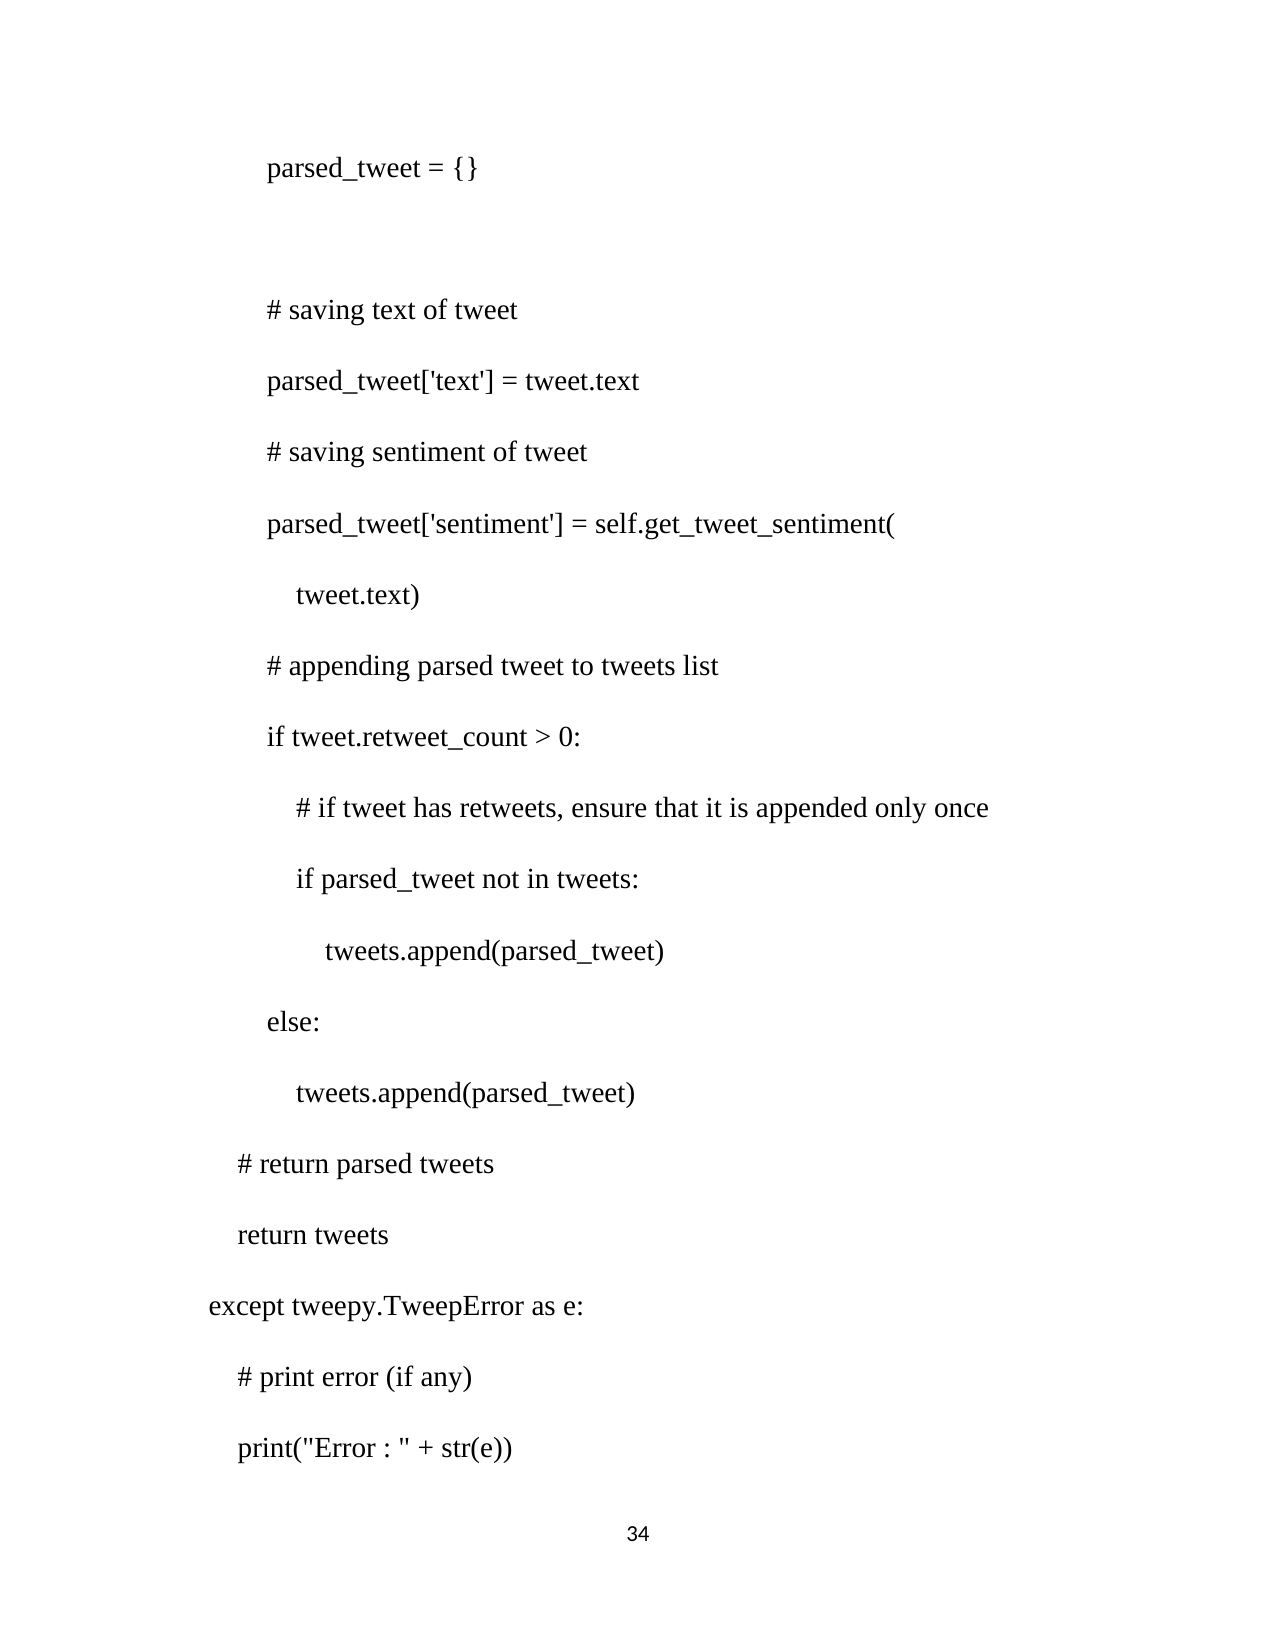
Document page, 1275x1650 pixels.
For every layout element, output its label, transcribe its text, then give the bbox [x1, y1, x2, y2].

text if tweet.retweet_count > 0: [150, 719, 1125, 753]
text # print error (if any) [150, 1359, 1125, 1393]
text tweets.append(parsed_tweet) [150, 1075, 1125, 1108]
text # appending parsed tweet to tweets list [150, 648, 1125, 682]
text # return parsed tweets [150, 1146, 1125, 1179]
text return tweets [150, 1217, 1125, 1251]
text parsed_tweet['sentiment'] = self.get_tweet_sentiment( [150, 506, 1125, 539]
text # if tweet has retweets, ensure that it is appended only once [150, 790, 1125, 824]
text else: [150, 1004, 1125, 1037]
text parsed_tweet['text'] = tweet.text [150, 363, 1125, 397]
text except tweepy.TweepError as e: [150, 1288, 1125, 1322]
text parsed_tweet = {} [150, 150, 1125, 183]
text tweets.append(parsed_tweet) [150, 933, 1125, 966]
text # saving text of tweet [150, 292, 1125, 326]
text tweet.text) [150, 577, 1125, 610]
text print("Error : " + str(e)) [150, 1431, 1125, 1464]
text if parsed_tweet not in tweets: [150, 861, 1125, 895]
text # saving sentiment of tweet [150, 434, 1125, 468]
